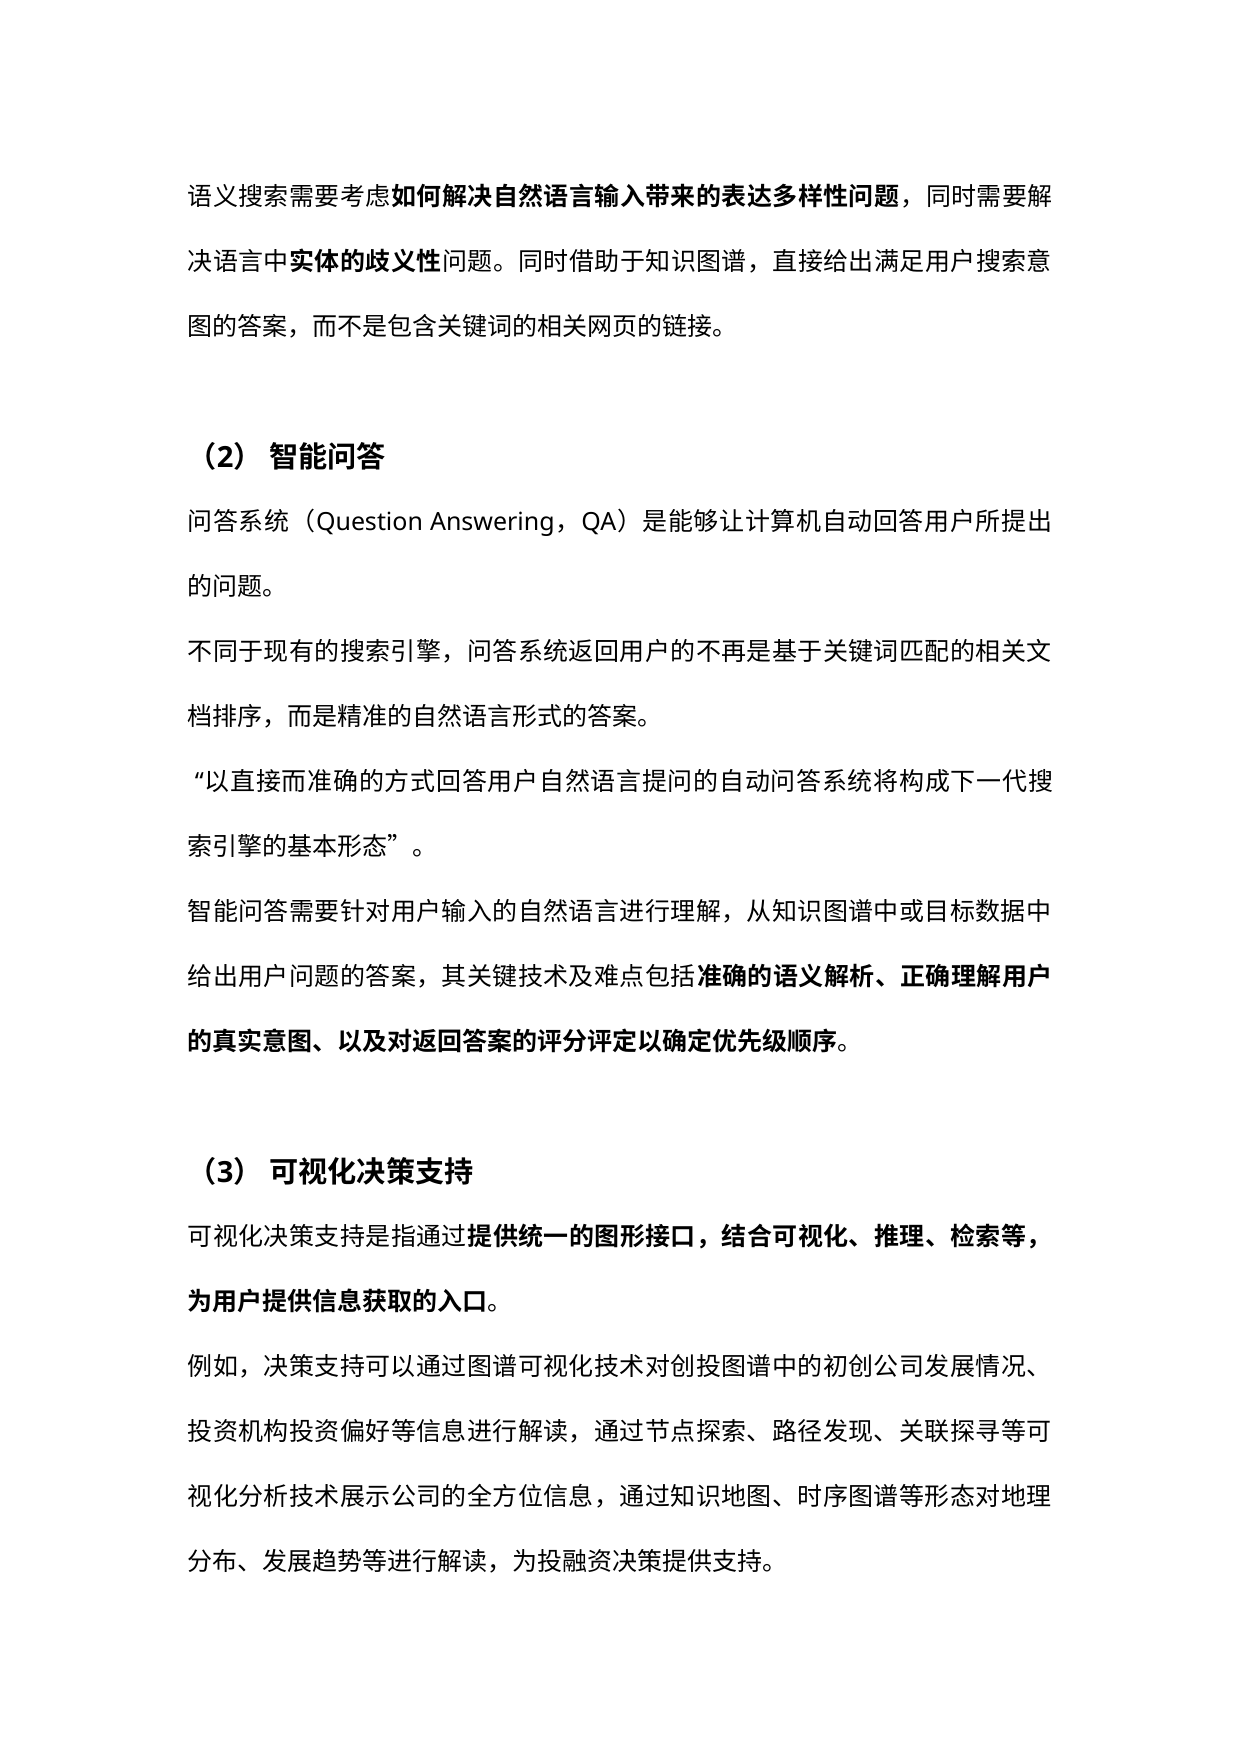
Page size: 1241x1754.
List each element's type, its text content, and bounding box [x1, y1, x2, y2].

text 例如，决策支持可以通过图谱可视化技术对创投图谱中的初创公司发展情况、投资机构投资偏好等信息进行解读，通过节点探索、路径发现、关联探寻等可视化分析技术展示公司的全方位信息，通过知识地图、时序图谱等形态对地理分布、发展趋势等进行解读，为投融资决策提供支持。 [187, 1332, 1053, 1592]
text （3） 可视化决策支持 [187, 1137, 1053, 1202]
text （2） 智能问答 [187, 422, 1053, 487]
text 不同于现有的搜索引擎，问答系统返回用户的不再是基于关键词匹配的相关文档排序，而是精准的自然语言形式的答案。 [187, 617, 1053, 747]
text “以直接而准确的方式回答用户自然语言提问的自动问答系统将构成下一代搜索引擎的基本形态”。 [187, 747, 1053, 877]
text 语义搜索需要考虑如何解决自然语言输入带来的表达多样性问题，同时需要解决语言中实体的歧义性问题。同时借助于知识图谱，直接给出满足用户搜索意图的答案，而不是包含关键词的相关网页的链接。 [187, 162, 1053, 357]
text 可视化决策支持是指通过提供统一的图形接口，结合可视化、推理、检索等，为用户提供信息获取的入口。 [187, 1202, 1053, 1332]
text 问答系统（Question Answering，QA）是能够让计算机自动回答用户所提出的问题。 [187, 487, 1053, 617]
text 智能问答需要针对用户输入的自然语言进行理解，从知识图谱中或目标数据中给出用户问题的答案，其关键技术及难点包括准确的语义解析、正确理解用户的真实意图、以及对返回答案的评分评定以确定优先级顺序。 [187, 877, 1053, 1072]
